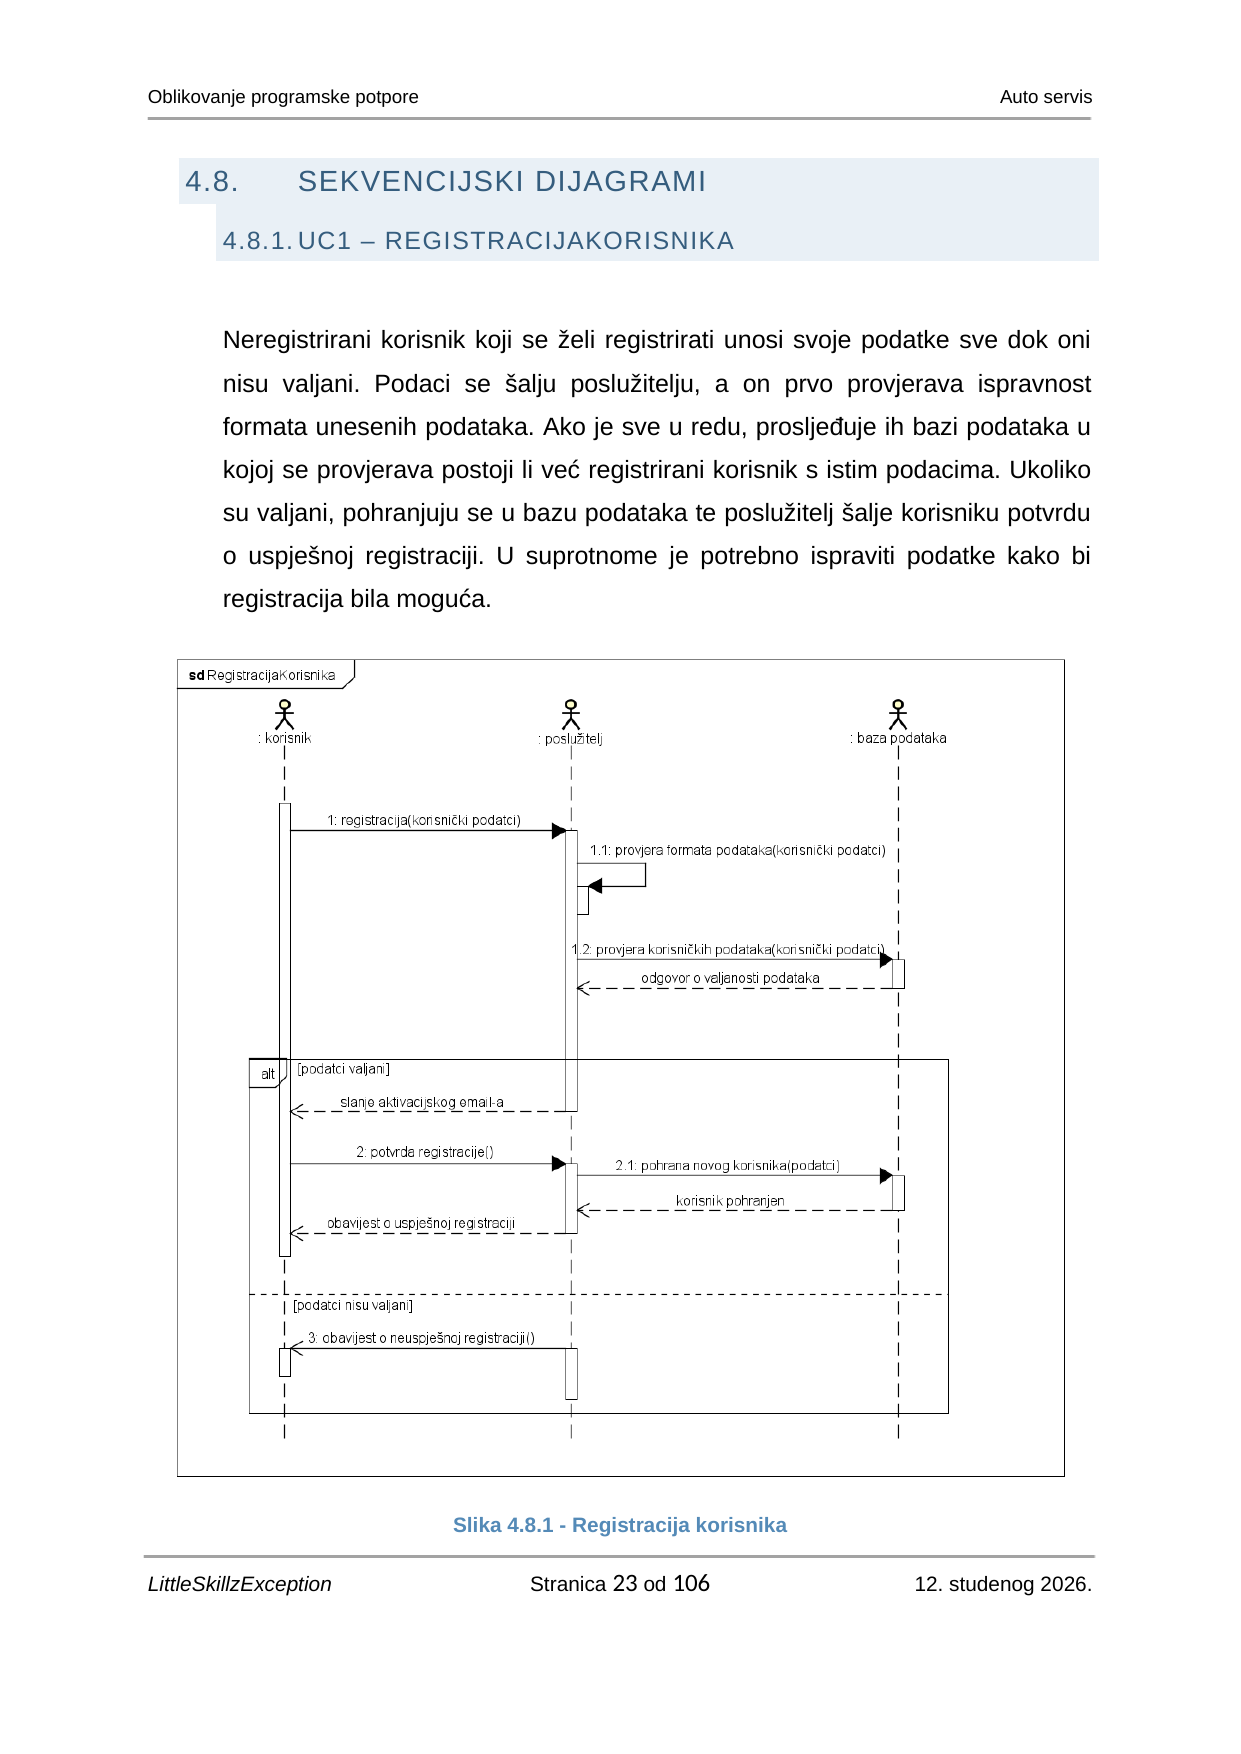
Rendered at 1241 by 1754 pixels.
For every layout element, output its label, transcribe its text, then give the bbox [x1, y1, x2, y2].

subtitle UC1 – RegistracijaKorisnika [223, 226, 1093, 254]
picture [166, 648, 1075, 1488]
text Slika 4.8.1 - Registracija korisnika [148, 1512, 1093, 1536]
text Neregistrirani korisnik koji se želi registrirati unosi svoje podatke sve dok oni nisu valjani. Podaci se šalju poslužitelju, a on prvo provjerava ispravnost formata unesenih podataka. Ako je sve u redu, prosljeđuje ih bazi podataka u kojoj se provjerava postoji li već registrirani korisnik s istim podacima. Ukoliko su valjani, pohranjuju se u bazu podataka te poslužitelj šalje korisniku potvrdu o uspješnoj registraciji. U suprotnome je potrebno ispraviti podatke kako bi registracija bila moguća. [223, 325, 1093, 613]
subtitle SEKVENCIJSKI DIJAGRAMI [185, 164, 1093, 198]
